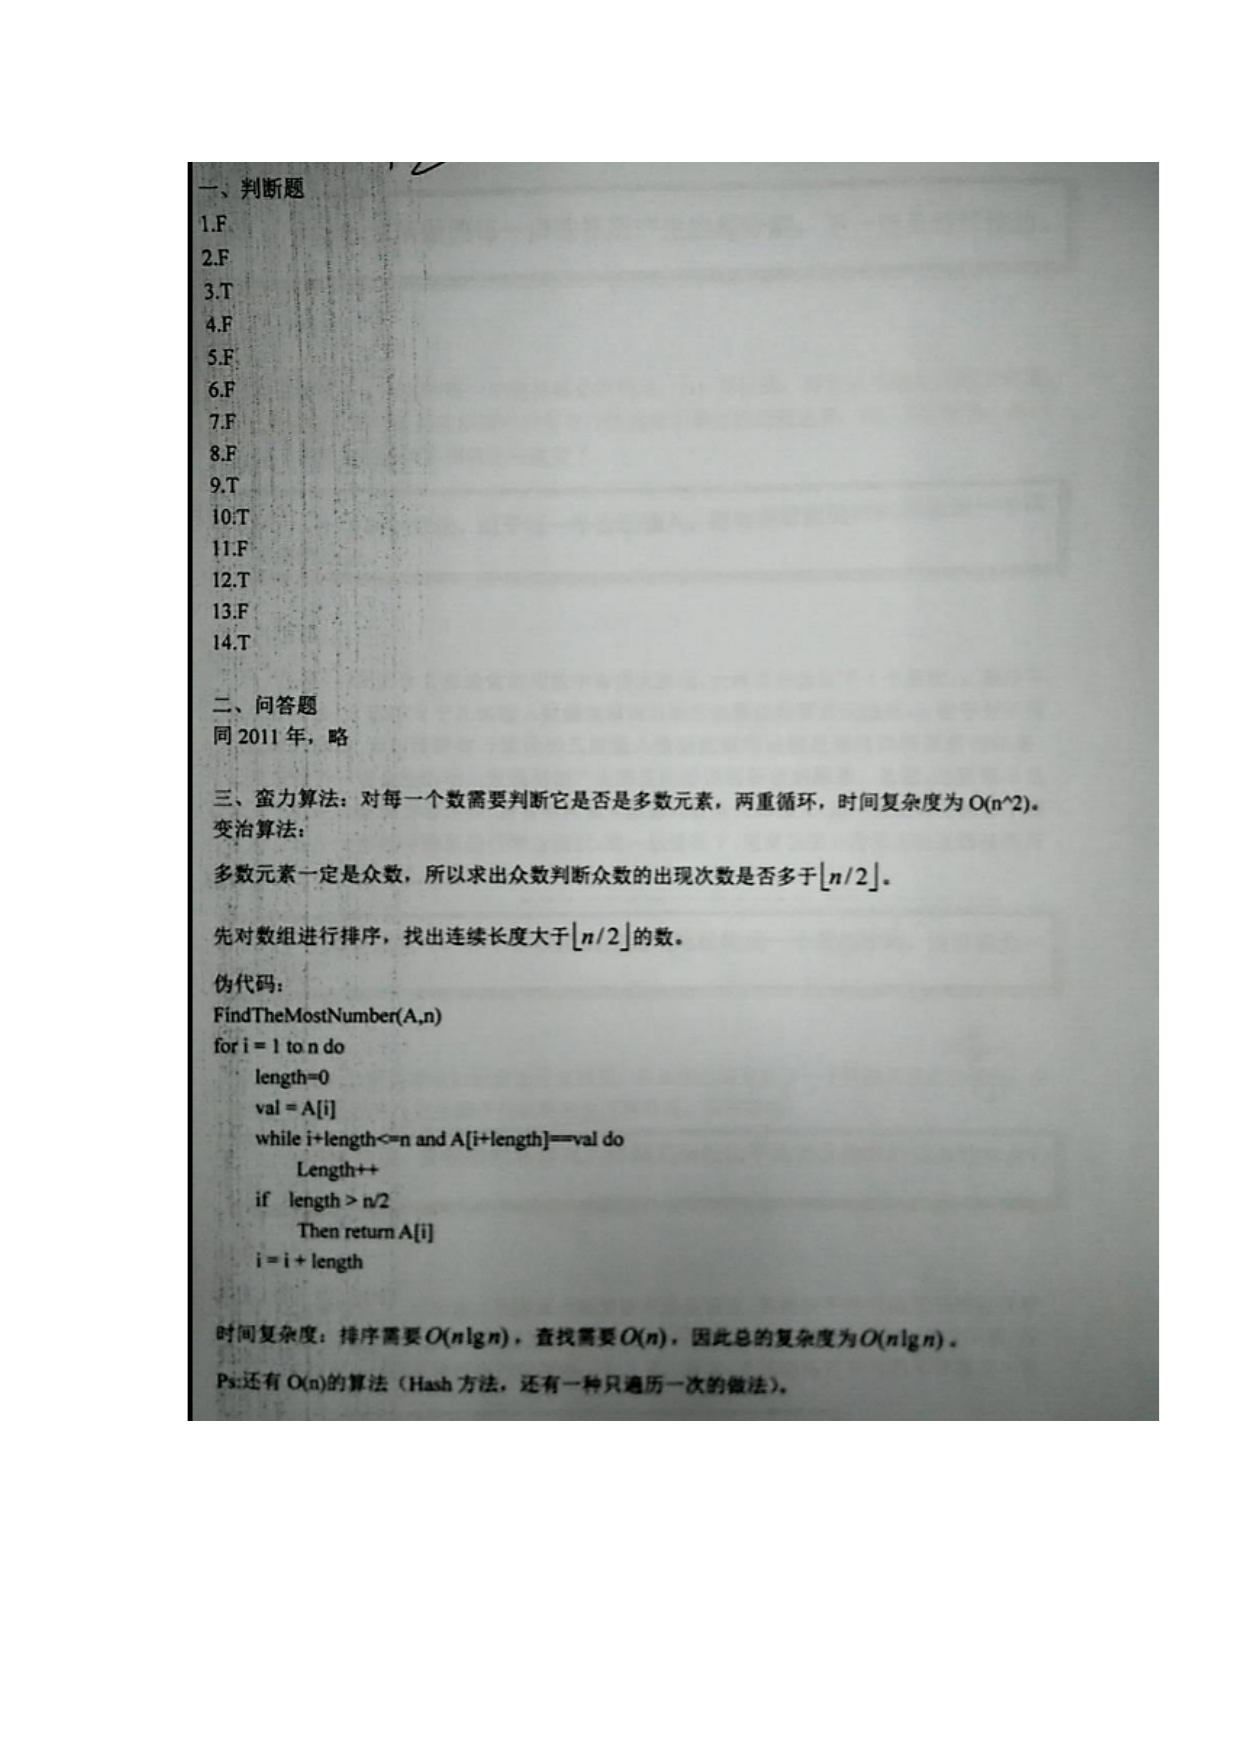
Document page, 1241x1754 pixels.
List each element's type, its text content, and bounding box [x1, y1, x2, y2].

picture [187, 162, 1160, 1421]
